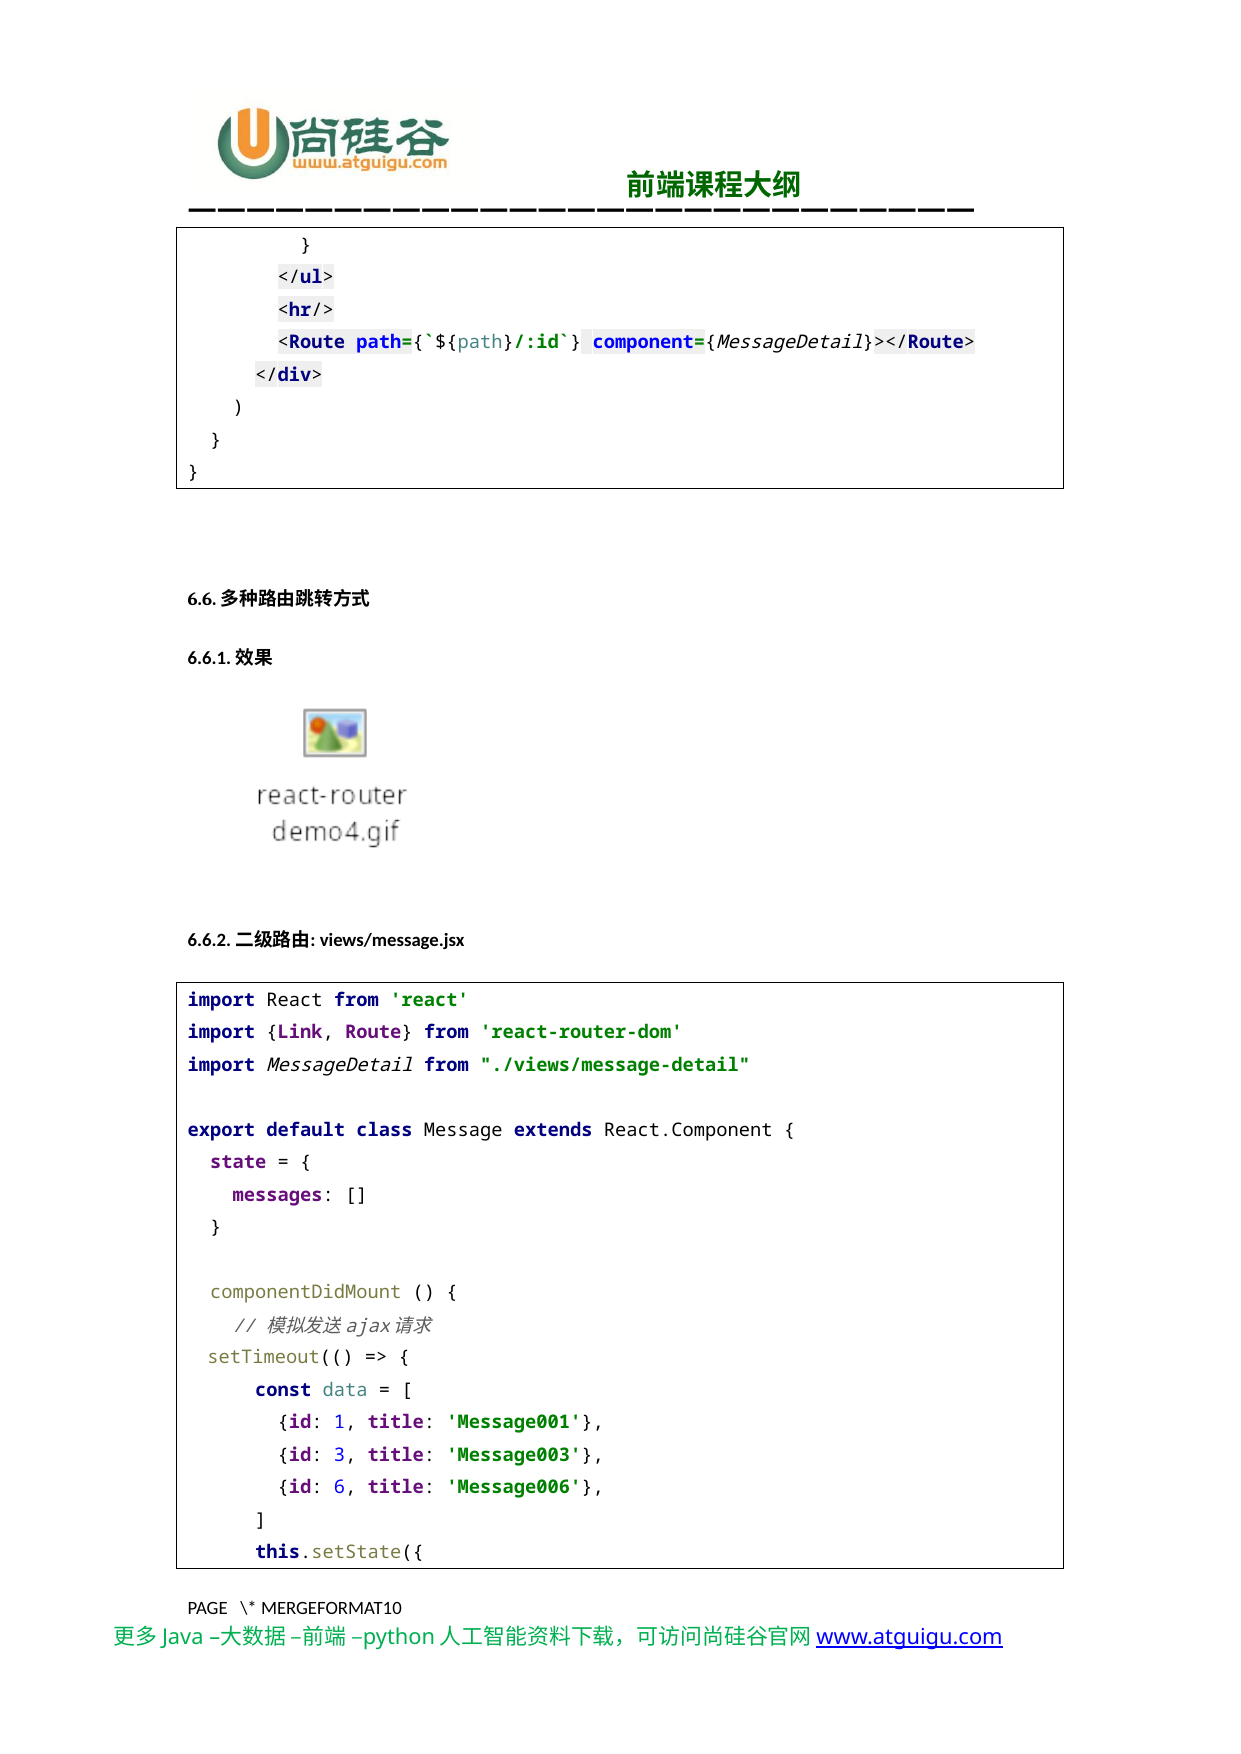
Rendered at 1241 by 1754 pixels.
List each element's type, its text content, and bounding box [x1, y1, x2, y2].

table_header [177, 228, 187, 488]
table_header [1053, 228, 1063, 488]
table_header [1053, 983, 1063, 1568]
picture [187, 88, 479, 195]
subtitle 6.6.2. 二级路由: views/message.jsx [187, 922, 1053, 954]
subtitle 6.6. 多种路由跳转方式 [187, 581, 1053, 613]
subtitle 6.6.1. 效果 [187, 640, 1053, 673]
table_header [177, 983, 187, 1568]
